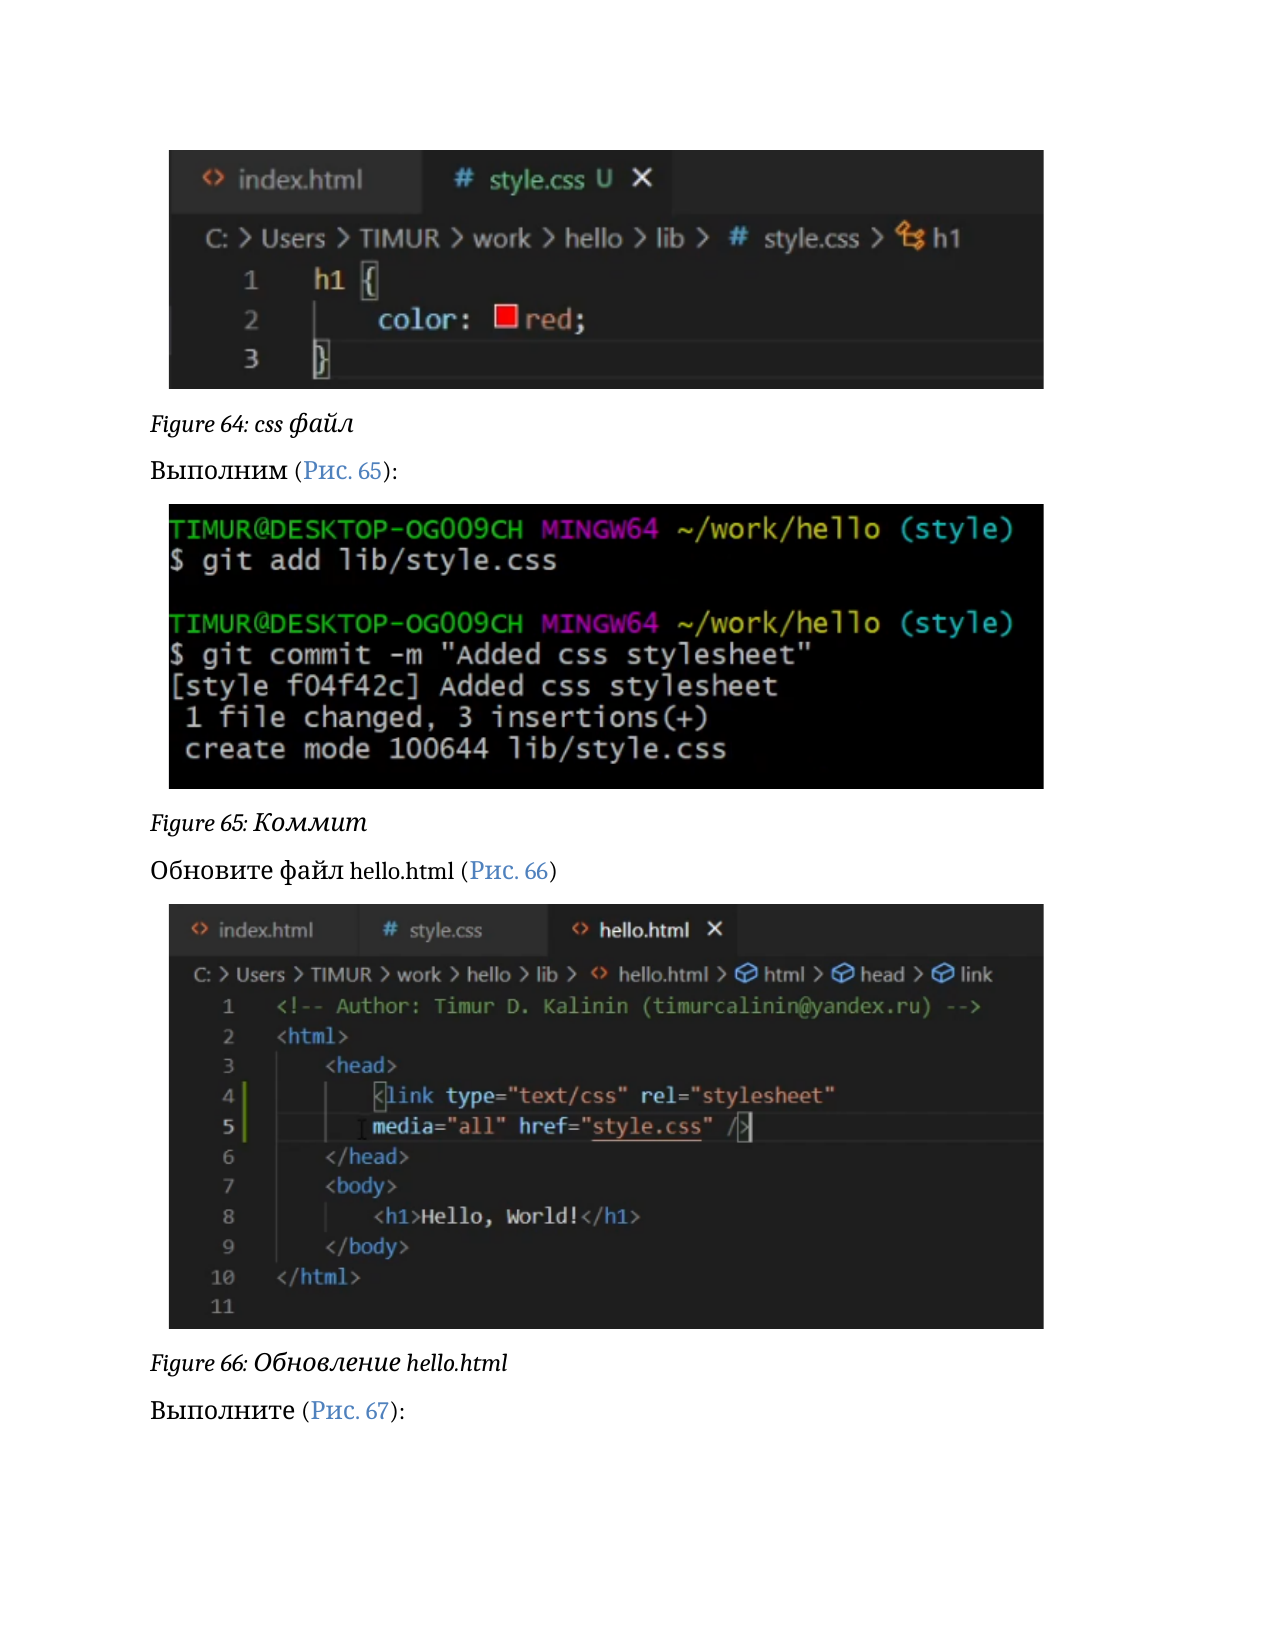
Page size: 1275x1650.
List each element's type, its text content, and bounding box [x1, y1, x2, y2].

text Обновите файл hello.html (Рис. 66) [150, 857, 1125, 886]
text Выполним (Рис. 65): [150, 457, 1125, 486]
text Figure 64: css файл [150, 410, 1125, 438]
picture [168, 150, 1044, 389]
text Figure 65: Коммит [150, 809, 1125, 838]
picture [168, 904, 1044, 1329]
text Выполните (Рис. 67): [150, 1397, 1125, 1426]
text Figure 66: Обновление hello.html [150, 1349, 1125, 1378]
picture [168, 504, 1044, 789]
